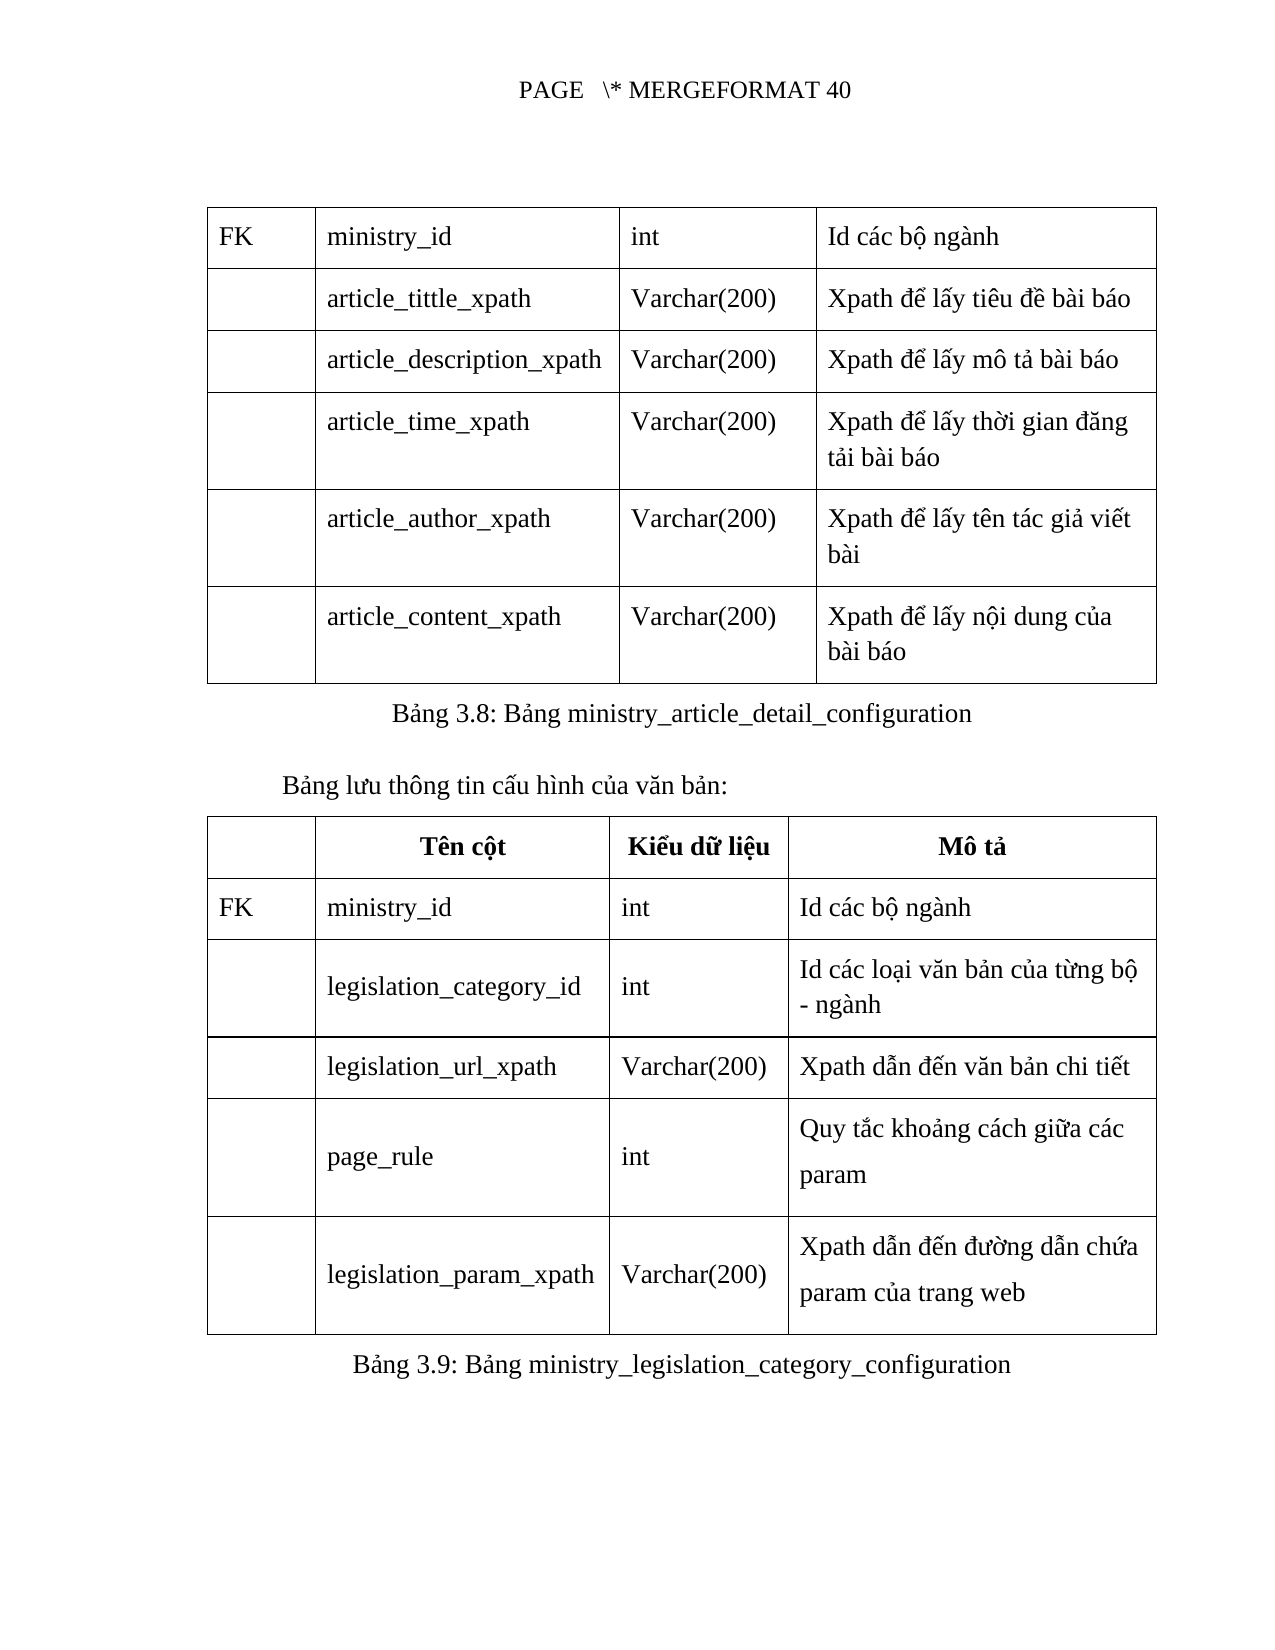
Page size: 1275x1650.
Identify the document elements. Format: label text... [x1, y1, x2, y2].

table_cell [208, 490, 315, 586]
table_cell [208, 587, 315, 683]
table_cell [208, 940, 315, 1036]
table_header [208, 817, 315, 878]
table_cell Xpath dẫn đến văn bản chi tiết [789, 1038, 1156, 1098]
table_cell Varchar(200) [620, 587, 816, 683]
table_cell [208, 269, 315, 330]
text Bảng lưu thông tin cấu hình của văn bản: [207, 769, 1157, 800]
table_cell Xpath dẫn đến đường dẫn chứa param của trang web [789, 1217, 1156, 1334]
table_header Tên cột [316, 817, 609, 878]
table_cell int [610, 1099, 788, 1216]
table_cell Quy tắc khoảng cách giữa các param [789, 1099, 1156, 1216]
table_cell ministry_id [316, 879, 609, 939]
table_cell page_rule [316, 1099, 609, 1216]
table_cell int [620, 208, 816, 268]
table_cell Varchar(200) [620, 490, 816, 586]
table_cell Xpath để lấy mô tả bài báo [817, 331, 1156, 392]
table_cell Xpath để lấy tên tác giả viết bài [817, 490, 1156, 586]
table_cell ministry_id [316, 208, 619, 268]
table_cell Varchar(200) [620, 393, 816, 489]
table_cell Id các bộ ngành [817, 208, 1156, 268]
table_cell article_time_xpath [316, 393, 619, 489]
table_cell FK [208, 879, 315, 939]
table_cell Varchar(200) [620, 269, 816, 330]
table_cell Xpath để lấy thời gian đăng tải bài báo [817, 393, 1156, 489]
table_cell legislation_url_xpath [316, 1038, 609, 1098]
table_cell [208, 1217, 315, 1334]
table_cell article_content_xpath [316, 587, 619, 683]
table_header Mô tả [789, 817, 1156, 878]
table_cell [208, 331, 315, 392]
table_cell Id các bộ ngành [789, 879, 1156, 939]
table_cell [208, 1099, 315, 1216]
table_cell Varchar(200) [610, 1217, 788, 1334]
table_cell article_author_xpath [316, 490, 619, 586]
table_cell int [610, 879, 788, 939]
table_header Kiểu dữ liệu [610, 817, 788, 878]
table_cell [208, 1038, 315, 1098]
table_cell FK [208, 208, 315, 268]
table_cell Xpath để lấy nội dung của bài báo [817, 587, 1156, 683]
table_cell Varchar(200) [610, 1038, 788, 1098]
table_cell Id các loại văn bản của từng bộ - ngành [789, 940, 1156, 1036]
table_cell article_description_xpath [316, 331, 619, 392]
table_cell Varchar(200) [620, 331, 816, 392]
table_cell [208, 393, 315, 489]
table_cell legislation_category_id [316, 940, 609, 1036]
table_cell int [610, 940, 788, 1036]
table_cell article_tittle_xpath [316, 269, 619, 330]
table_cell legislation_param_xpath [316, 1217, 609, 1334]
table_cell Xpath để lấy tiêu đề bài báo [817, 269, 1156, 330]
